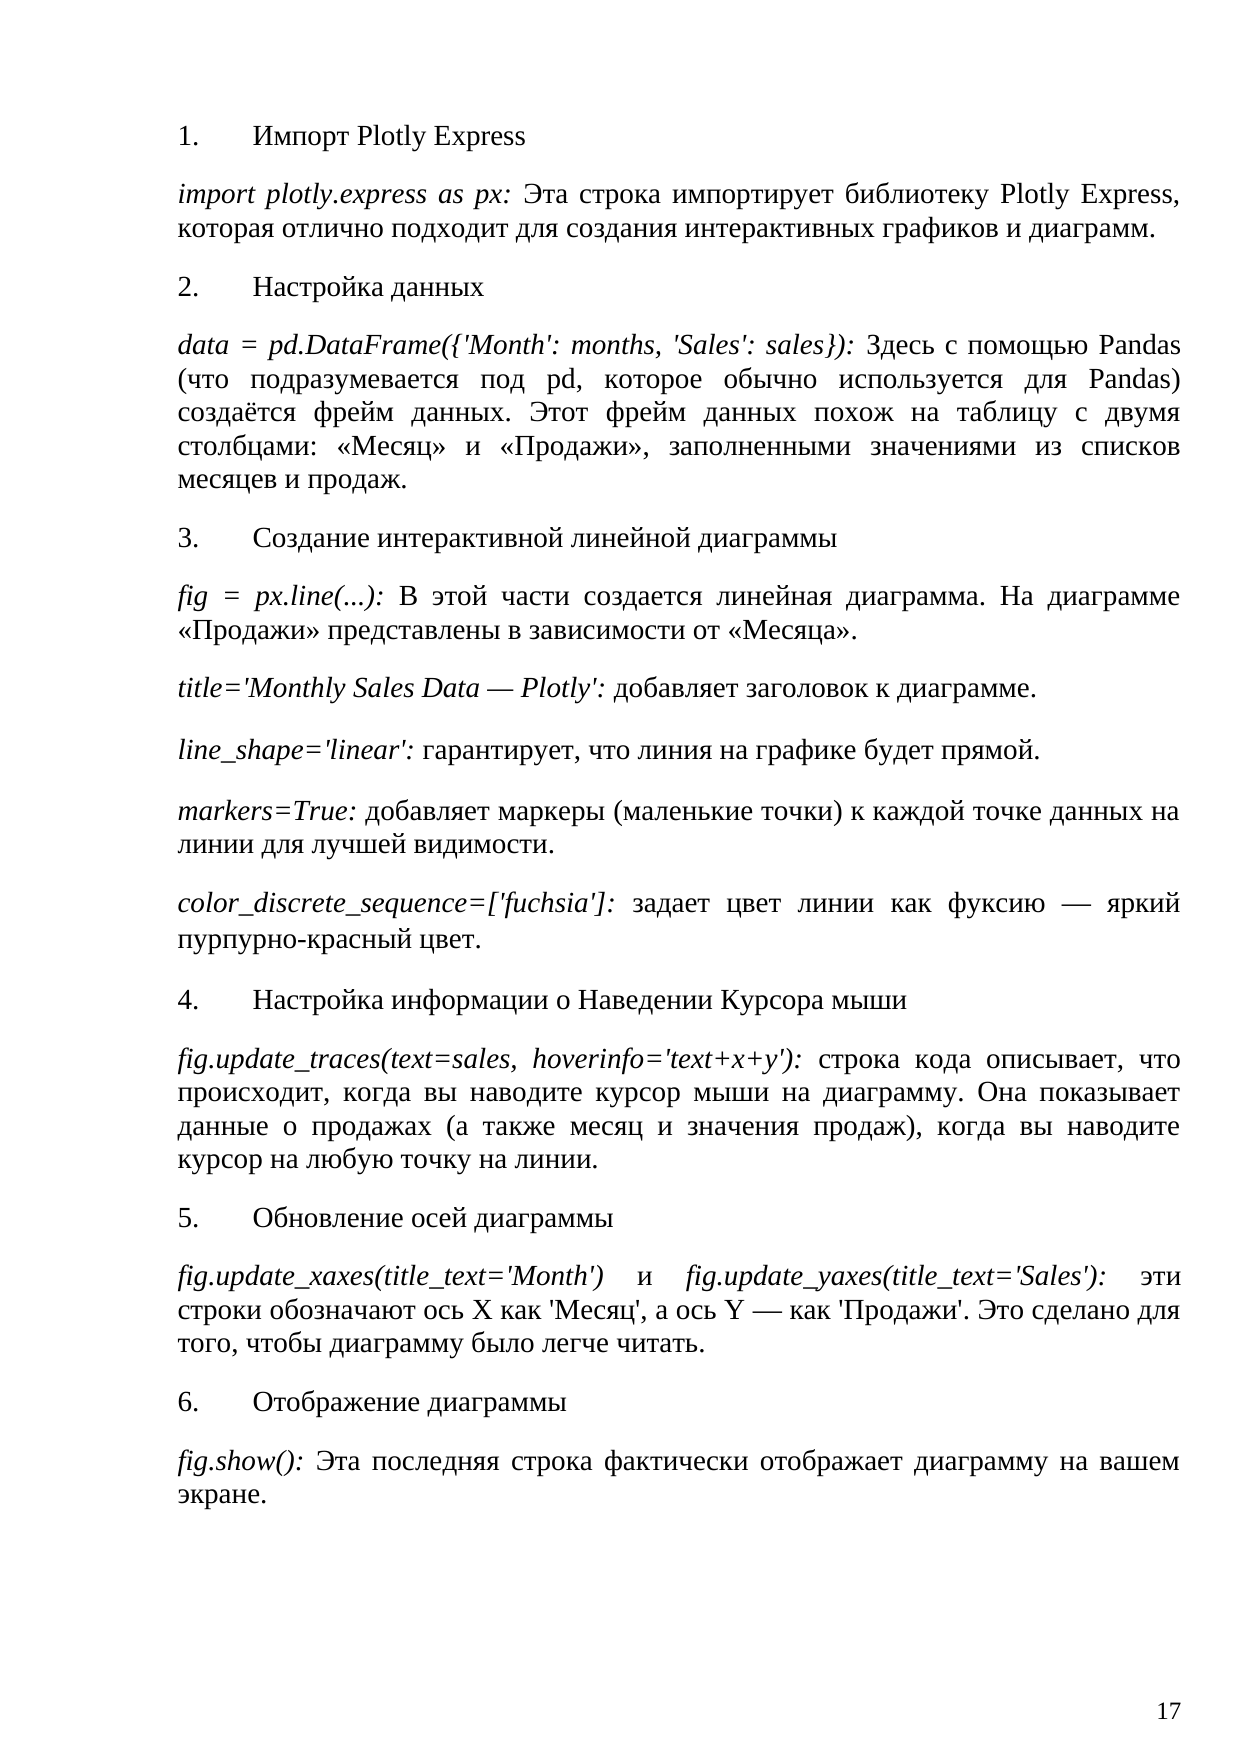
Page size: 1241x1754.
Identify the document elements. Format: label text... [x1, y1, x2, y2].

text 3. Создание интерактивной линейной диаграммы [177, 520, 1181, 553]
text color_discrete_sequence=['fuchsia']: задает цвет линии как фуксию — яркий пурпурно-красный цвет. [177, 885, 1181, 955]
text 6. Отображение диаграммы [177, 1384, 1181, 1418]
text 5. Обновление осей диаграммы [177, 1200, 1181, 1233]
text fig.update_traces(text=sales, hoverinfo='text+x+y'): строка кода описывает, что происходит, когда вы наводите курсор мыши на диаграмму. Она показывает данные о продажах (а также месяц и значения продаж), когда вы наводите курсор на любую точку на линии. [177, 1041, 1181, 1175]
text title='Monthly Sales Data — Plotly': добавляет заголовок к диаграмме. [177, 671, 1181, 704]
text fig = px.line(...): В этой части создается линейная диаграмма. На диаграмме «Продажи» представлены в зависимости от «Месяца». [177, 578, 1181, 646]
text line_shape='linear': гарантирует, что линия на графике будет прямой. [177, 732, 1181, 765]
text markers=True: добавляет маркеры (маленькие точки) к каждой точке данных на линии для лучшей видимости. [177, 793, 1181, 860]
text 1. Импорт Plotly Express [177, 118, 1181, 152]
text 2. Настройка данных [177, 269, 1181, 302]
text import plotly.express as px: Эта строка импортирует библиотеку Plotly Express, которая отлично подходит для создания интерактивных графиков и диаграмм. [177, 177, 1181, 244]
text fig.show(): Эта последняя строка фактически отображает диаграмму на вашем экране. [177, 1443, 1181, 1510]
text fig.update_xaxes(title_text='Month') и fig.update_yaxes(title_text='Sales'): эти строки обозначают ось X как 'Месяц', а ось Y — как 'Продажи'. Это сделано для того, чтобы диаграмму было легче читать. [177, 1258, 1181, 1359]
text data = pd.DataFrame({'Month': months, 'Sales': sales}): Здесь с помощью Pandas (что подразумевается под pd, которое обычно используется для Pandas) создаётся фрейм данных. Этот фрейм данных похож на таблицу с двумя столбцами: «Месяц» и «Продажи», заполненными значениями из списков месяцев и продаж. [177, 327, 1181, 495]
text 4. Настройка информации о Наведении Курсора мыши [177, 982, 1181, 1016]
